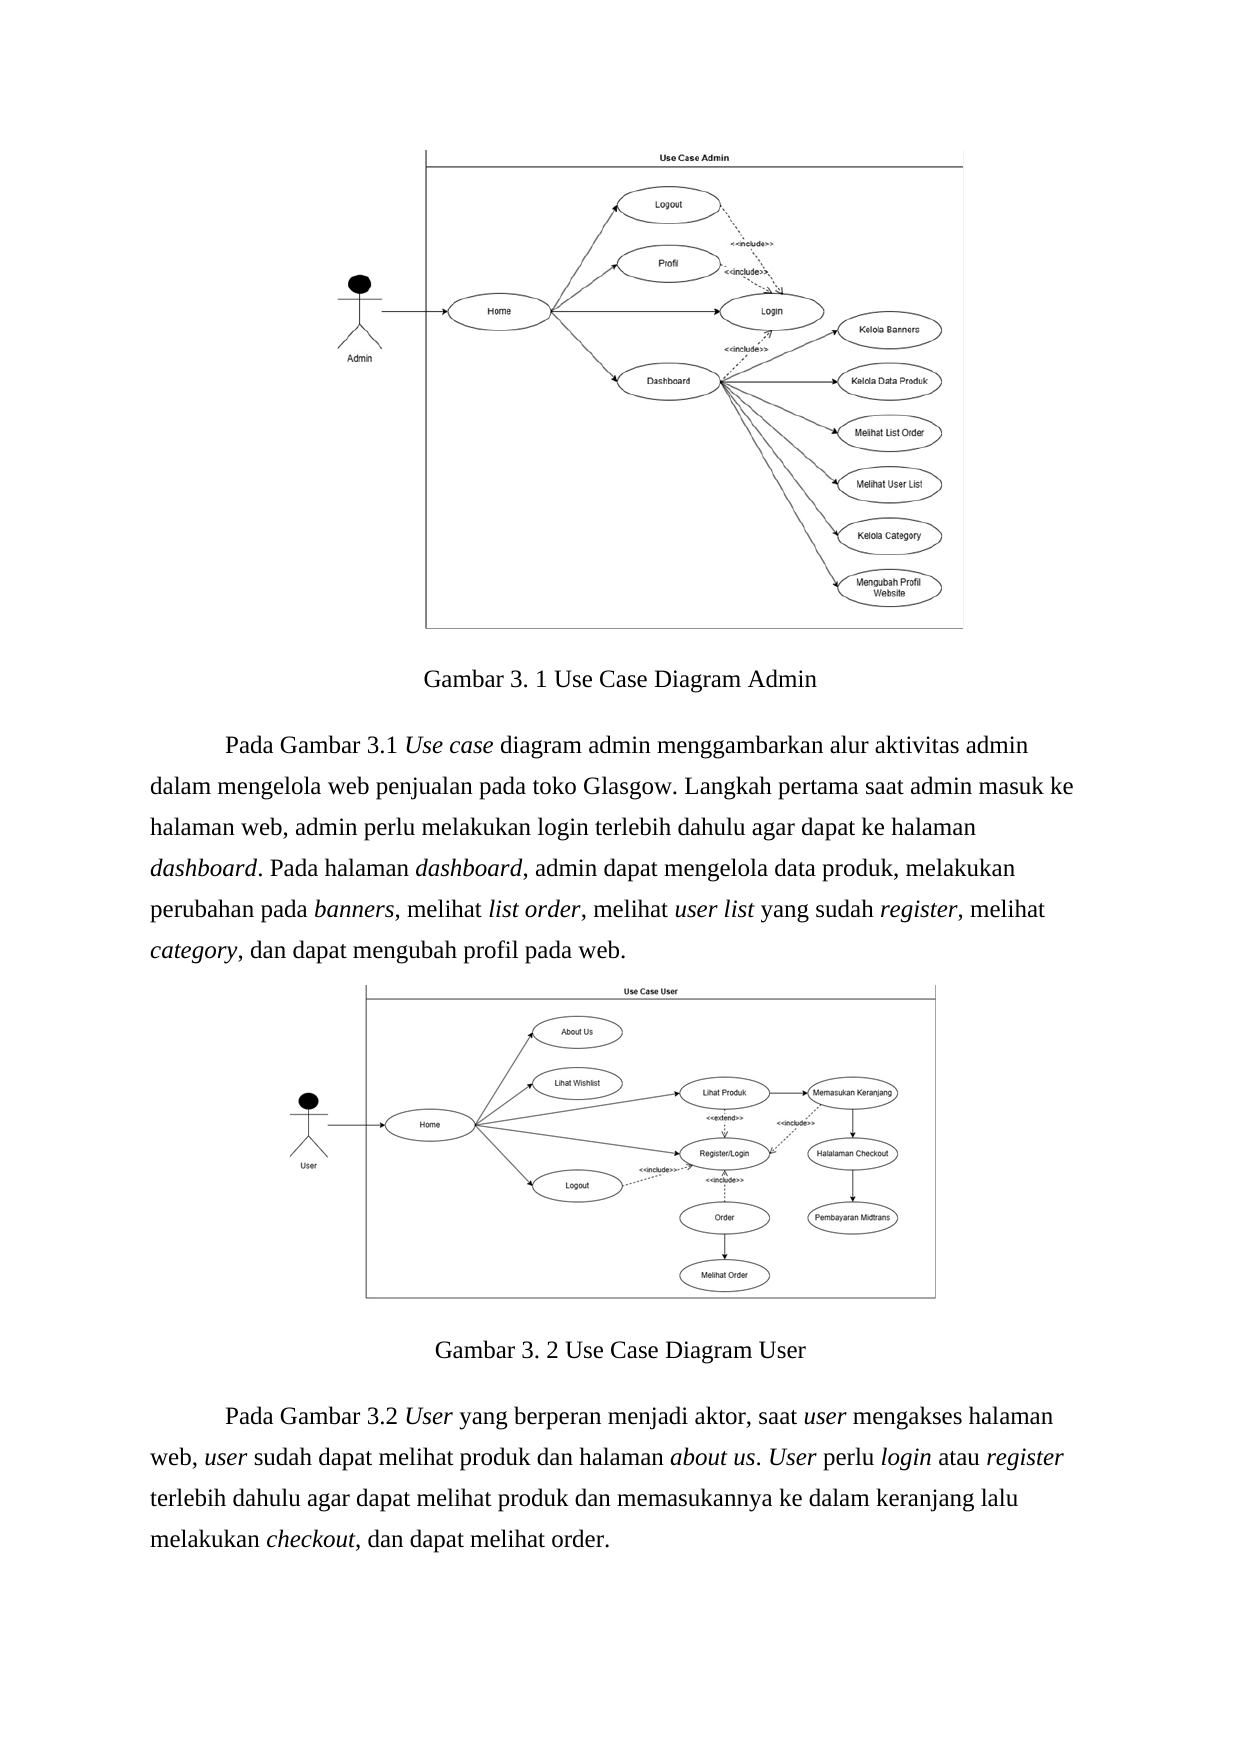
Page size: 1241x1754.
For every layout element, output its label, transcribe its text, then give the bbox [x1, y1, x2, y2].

text Pada Gambar 3.1 Use case diagram admin menggambarkan alur aktivitas admin dalam mengelola web penjualan pada toko Glasgow. Langkah pertama saat admin masuk ke halaman web, admin perlu melakukan login terlebih dahulu agar dapat ke halaman dashboard. Pada halaman dashboard, admin dapat mengelola data produk, melakukan perubahan pada banners, melihat list order, melihat user list yang sudah register, melihat category, dan dapat mengubah profil pada web. [150, 730, 1076, 964]
picture [337, 150, 964, 629]
text Pada Gambar 3.2 User yang berperan menjadi aktor, saat user mengakses halaman web, user sudah dapat melihat produk dan halaman about us. User perlu login atau register terlebih dahulu agar dapat melihat produk dan memasukannya ke dalam keranjang lalu melakukan checkout, dan dapat melihat order. [150, 1401, 1076, 1553]
picture [289, 985, 936, 1299]
text Gambar 3. 1 Use Case Diagram Admin [150, 664, 1090, 693]
text Gambar 3. 2 Use Case Diagram User [150, 1335, 1090, 1363]
